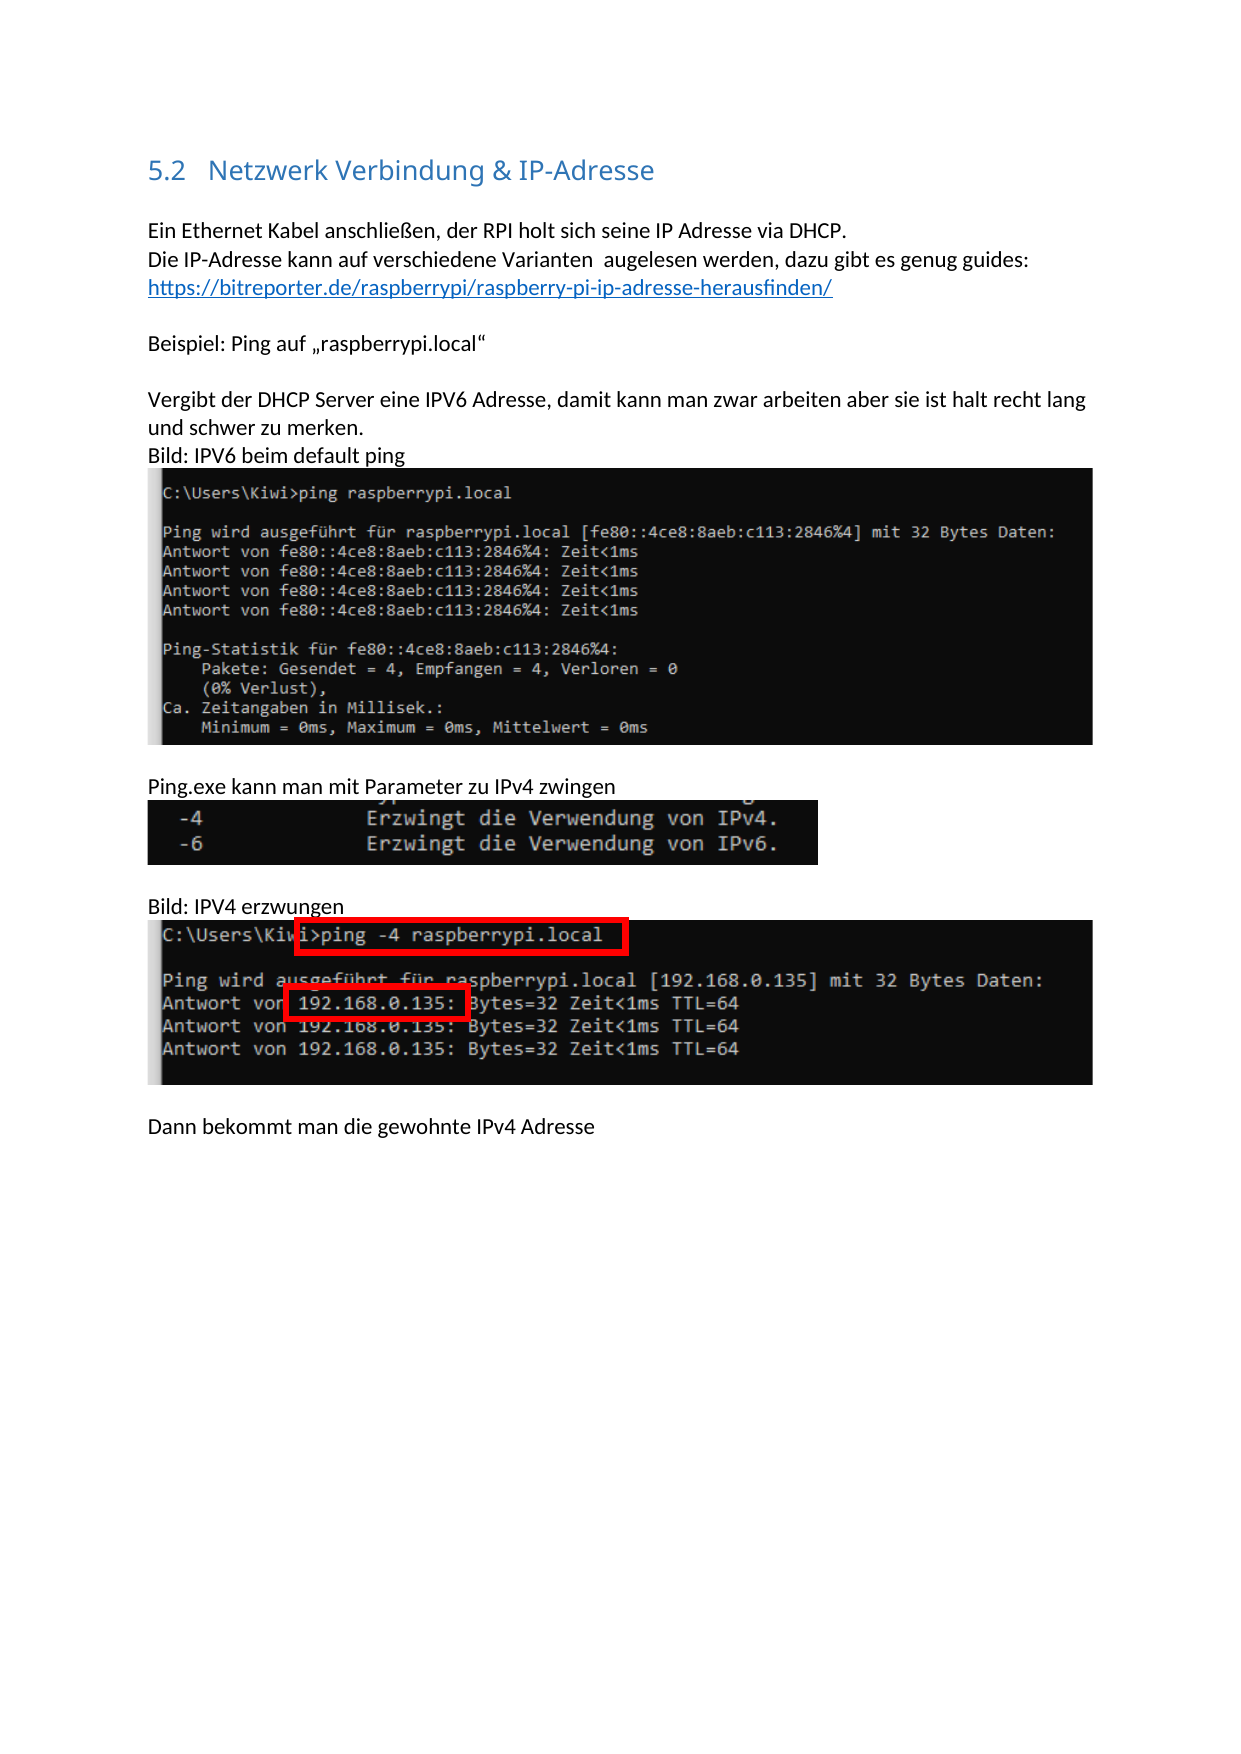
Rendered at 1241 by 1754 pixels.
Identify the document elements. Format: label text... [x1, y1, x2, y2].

text Die IP-Adresse kann auf verschiedene Varianten augelesen werden, dazu gibt es genug guides: [148, 245, 1093, 273]
text Ping.exe kann man mit Parameter zu IPv4 zwingen [148, 772, 1093, 800]
text Dann bekommt man die gewohnte IPv4 Adresse [148, 1112, 1093, 1140]
picture [147, 800, 818, 865]
picture [300, 923, 622, 949]
picture [147, 468, 1093, 745]
text Vergibt der DHCP Server eine IPV6 Adresse, damit kann man zwar arbeiten aber sie ist halt recht lang und schwer zu merken. [148, 385, 1093, 441]
text Bild: IPV4 erzwungen [148, 892, 1093, 920]
subtitle Netzwerk Verbindung & IP-Adresse [148, 152, 1093, 189]
picture [147, 920, 1093, 1085]
text Beispiel: Ping auf „raspberrypi.local“ [148, 329, 1093, 357]
text https://bitreporter.de/raspberrypi/raspberry-pi-ip-adresse-herausfinden/ [148, 273, 1093, 301]
text Bild: IPV6 beim default ping [148, 441, 1093, 468]
text Ein Ethernet Kabel anschließen, der RPI holt sich seine IP Adresse via DHCP. [148, 217, 1093, 245]
